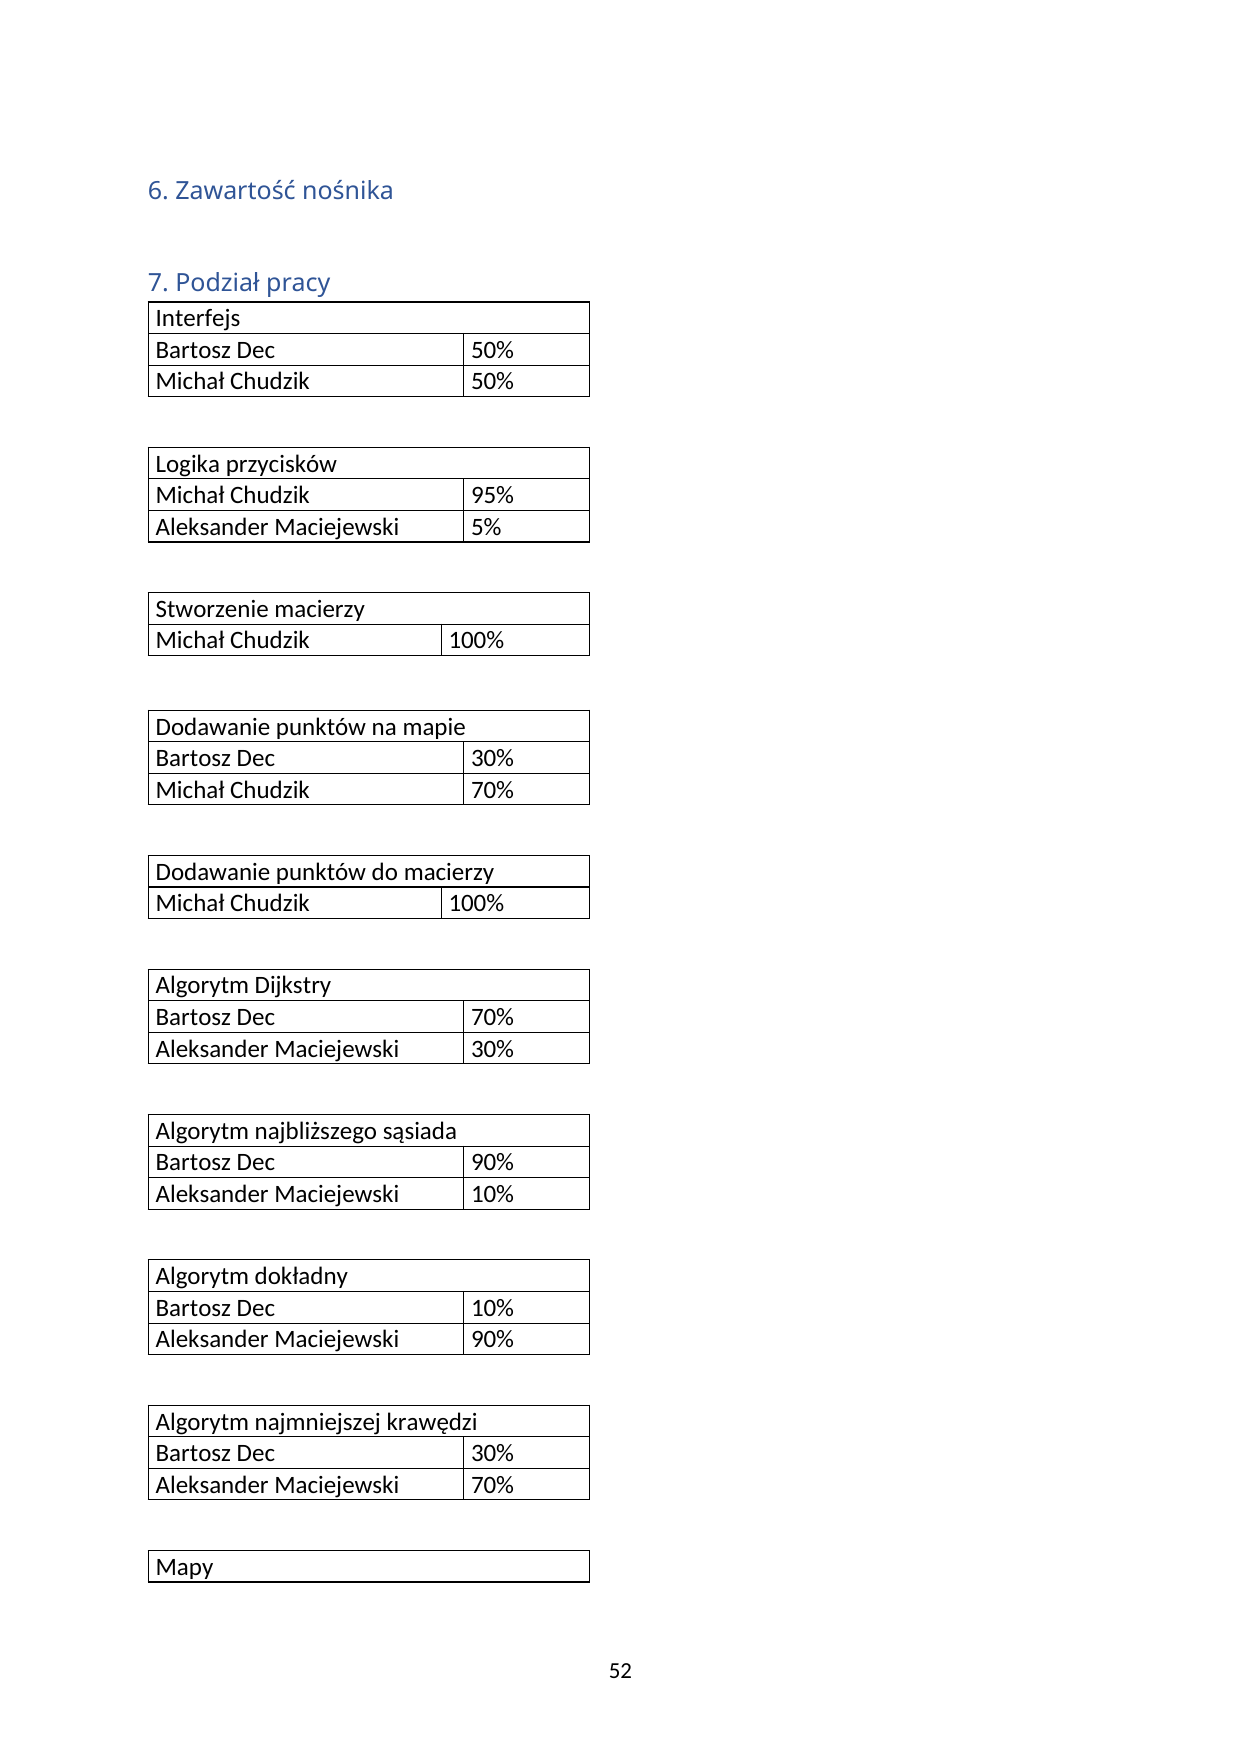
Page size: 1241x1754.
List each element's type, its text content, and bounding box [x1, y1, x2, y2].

table_cell Bartosz Dec [149, 742, 463, 773]
table_cell Aleksander Maciejewski [149, 1178, 463, 1209]
table_cell 30% [464, 742, 589, 773]
table_cell Michał Chudzik [149, 625, 441, 655]
table_cell Aleksander Maciejewski [149, 1324, 463, 1354]
table_cell 90% [464, 1324, 589, 1354]
table_cell Bartosz Dec [149, 1147, 463, 1177]
table_cell 5% [464, 511, 589, 541]
table_header Algorytm Dijkstry [149, 970, 589, 1000]
table_header Algorytm dokładny [149, 1260, 589, 1291]
table_cell 10% [464, 1292, 589, 1322]
table_header Dodawanie punktów na mapie [149, 711, 589, 741]
table_cell Aleksander Maciejewski [149, 1469, 463, 1499]
table_cell 70% [464, 1001, 589, 1032]
table_cell Michał Chudzik [149, 479, 463, 510]
table_cell 30% [464, 1033, 589, 1063]
table_cell Bartosz Dec [149, 1437, 463, 1468]
table_cell 90% [464, 1147, 589, 1177]
table_cell Bartosz Dec [149, 1292, 463, 1322]
table_cell 10% [464, 1178, 589, 1209]
table_cell 70% [464, 774, 589, 804]
table_cell Bartosz Dec [149, 1001, 463, 1032]
table_header Stworzenie macierzy [149, 593, 589, 623]
table_cell 50% [464, 334, 589, 364]
table_cell Michał Chudzik [149, 774, 463, 804]
table_cell Bartosz Dec [149, 334, 463, 364]
table_header Algorytm najbliższego sąsiada [149, 1115, 589, 1146]
subtitle 6. Zawartość nośnika [148, 173, 1093, 207]
table_cell Michał Chudzik [149, 366, 463, 396]
table_cell 30% [464, 1437, 589, 1468]
table_cell Aleksander Maciejewski [149, 1033, 463, 1063]
table_header Dodawanie punktów do macierzy [149, 856, 589, 886]
table_cell 100% [442, 625, 589, 655]
table_cell Michał Chudzik [149, 888, 441, 918]
table_header Interfejs [149, 303, 589, 333]
table_cell Aleksander Maciejewski [149, 511, 463, 541]
table_cell 70% [464, 1469, 589, 1499]
subtitle 7. Podział pracy [148, 264, 1093, 299]
table_header Logika przycisków [149, 448, 589, 478]
table_cell 95% [464, 479, 589, 510]
table_header Algorytm najmniejszej krawędzi [149, 1406, 589, 1436]
table_header Mapy [149, 1551, 589, 1581]
table_cell 50% [464, 366, 589, 396]
table_cell 100% [442, 888, 589, 918]
